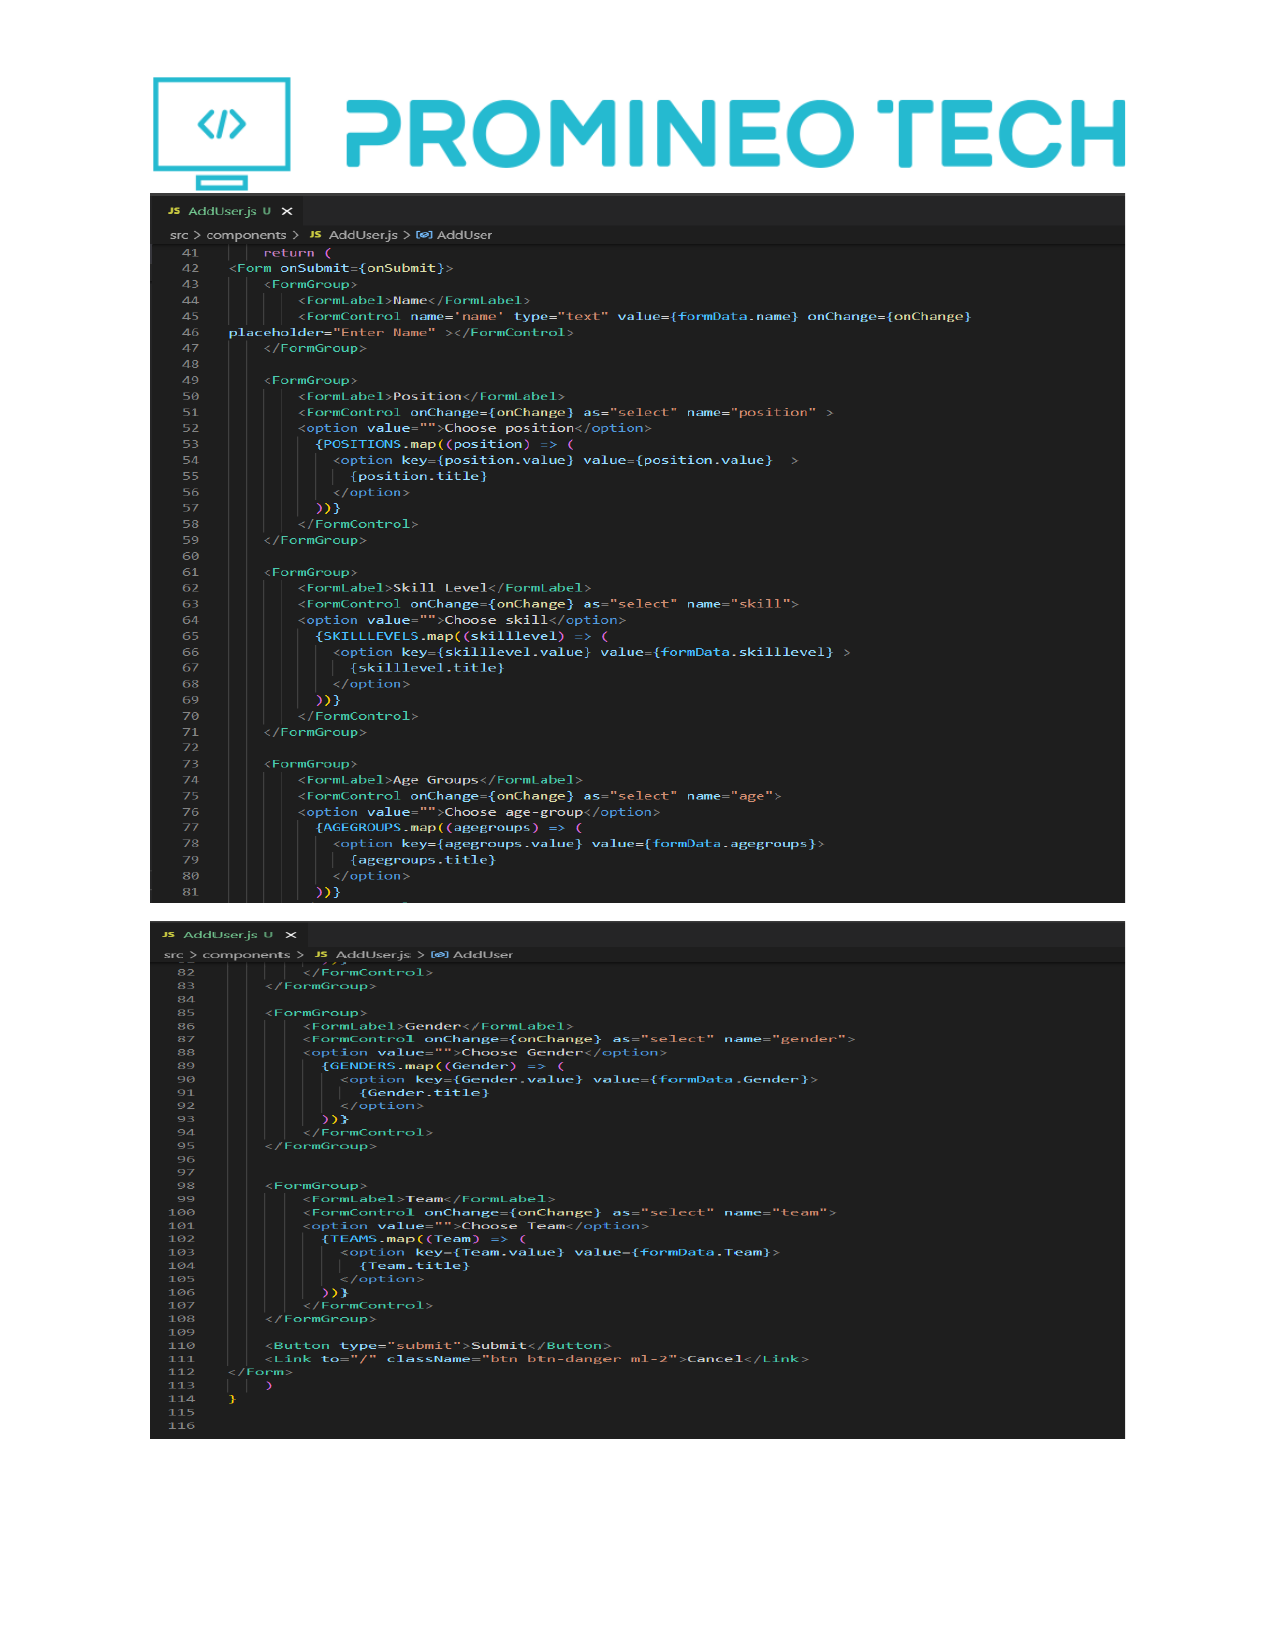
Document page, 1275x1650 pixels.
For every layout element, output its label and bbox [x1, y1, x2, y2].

picture [150, 75, 1125, 903]
picture [150, 921, 1125, 1439]
